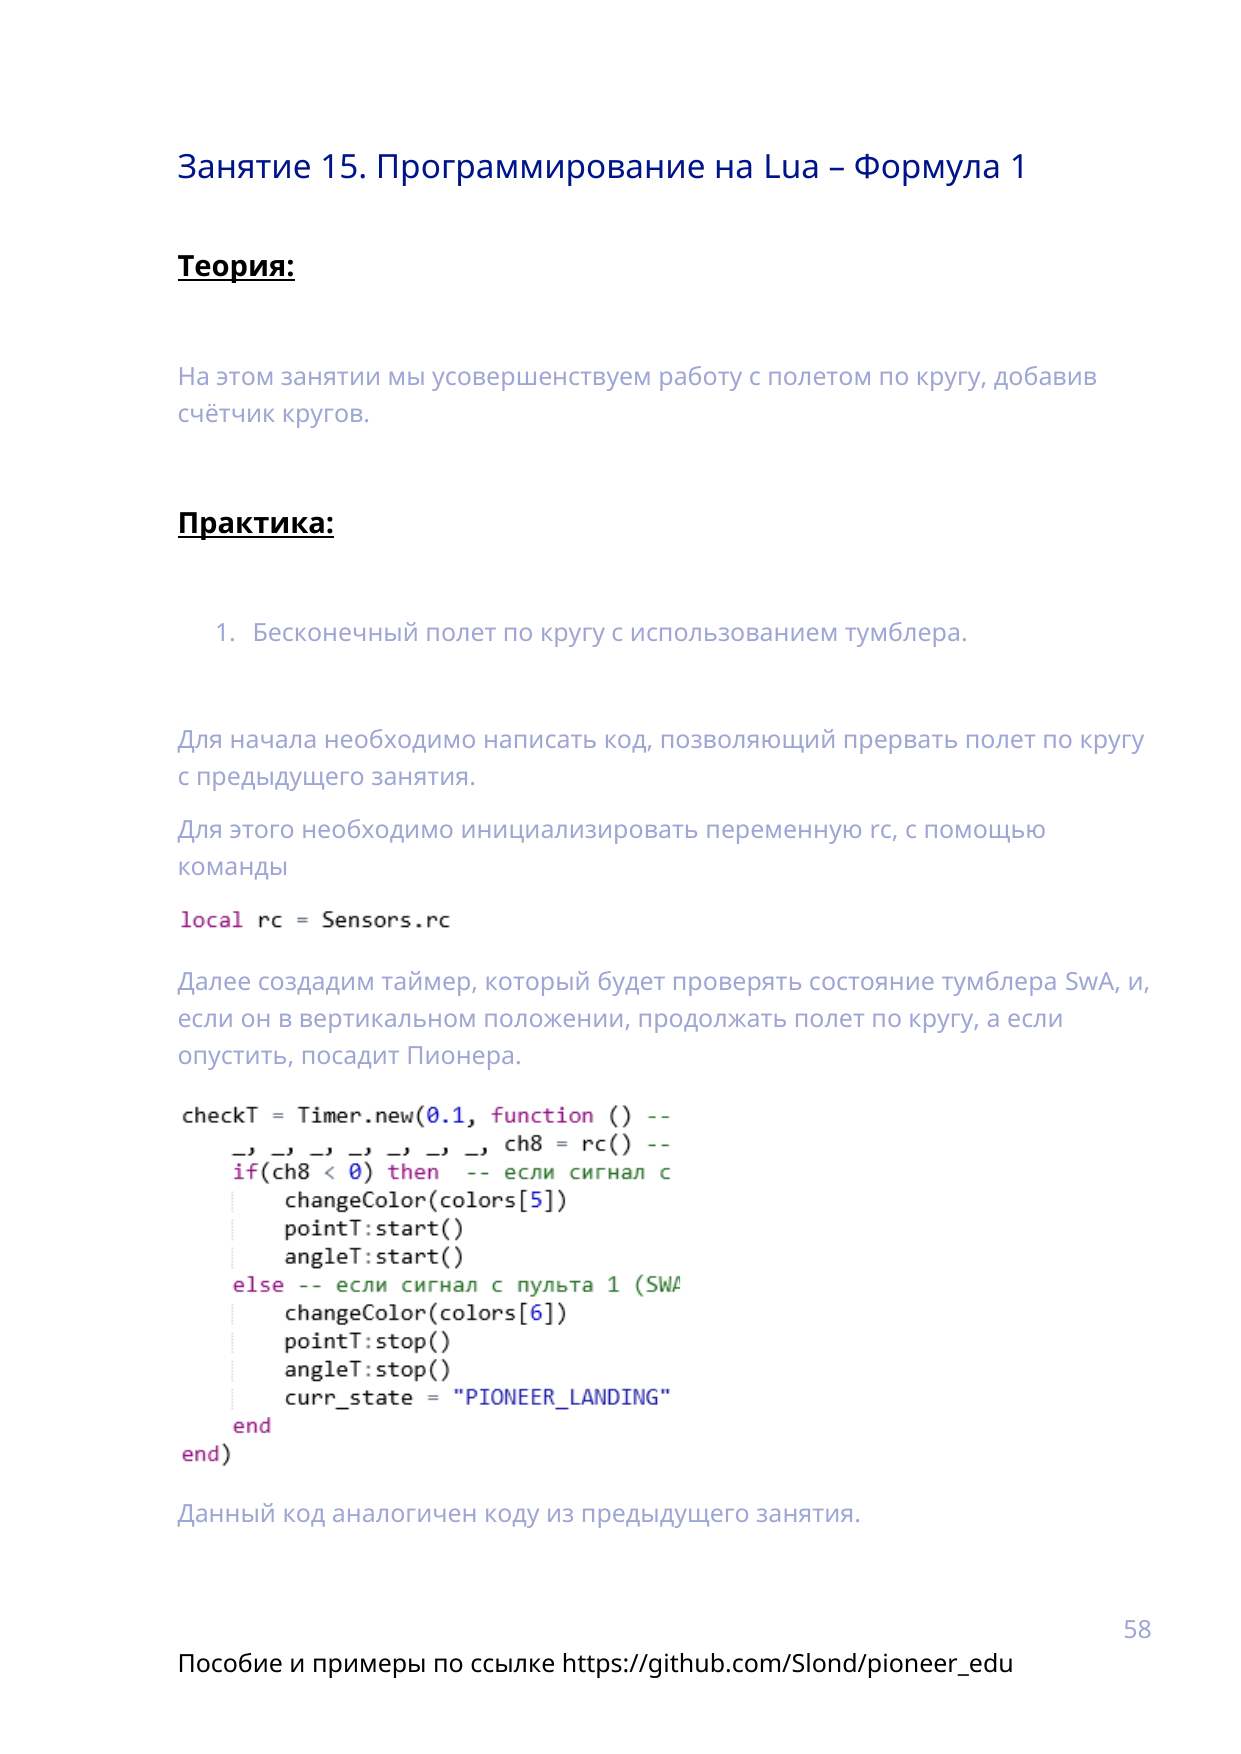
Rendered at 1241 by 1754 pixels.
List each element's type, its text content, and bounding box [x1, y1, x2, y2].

list Бесконечный полет по кругу с использованием тумблера. [215, 615, 1152, 649]
text На этом занятии мы усовершенствуем работу с полетом по кругу, добавив счётчик кругов. [177, 358, 1152, 429]
text Практика: [177, 502, 1152, 542]
text Далее создадим таймер, который будет проверять состояние тумблера SwA, и, если он в вертикальном положении, продолжать полет по кругу, а если опустить, посадит Пионера. [177, 964, 1152, 1071]
text Для этого необходимо инициализировать переменную rc, с помощью команды [177, 812, 1152, 883]
subtitle Занятие 15. Программирование на Lua – Формула 1 [177, 143, 1152, 188]
text Теория: [177, 246, 1152, 285]
text Для начала необходимо написать код, позволяющий прервать полет по кругу с предыдущего занятия. [177, 722, 1152, 793]
picture [177, 902, 467, 945]
picture [177, 1090, 681, 1477]
text Данный код аналогичен коду из предыдущего занятия. [177, 1496, 1152, 1530]
